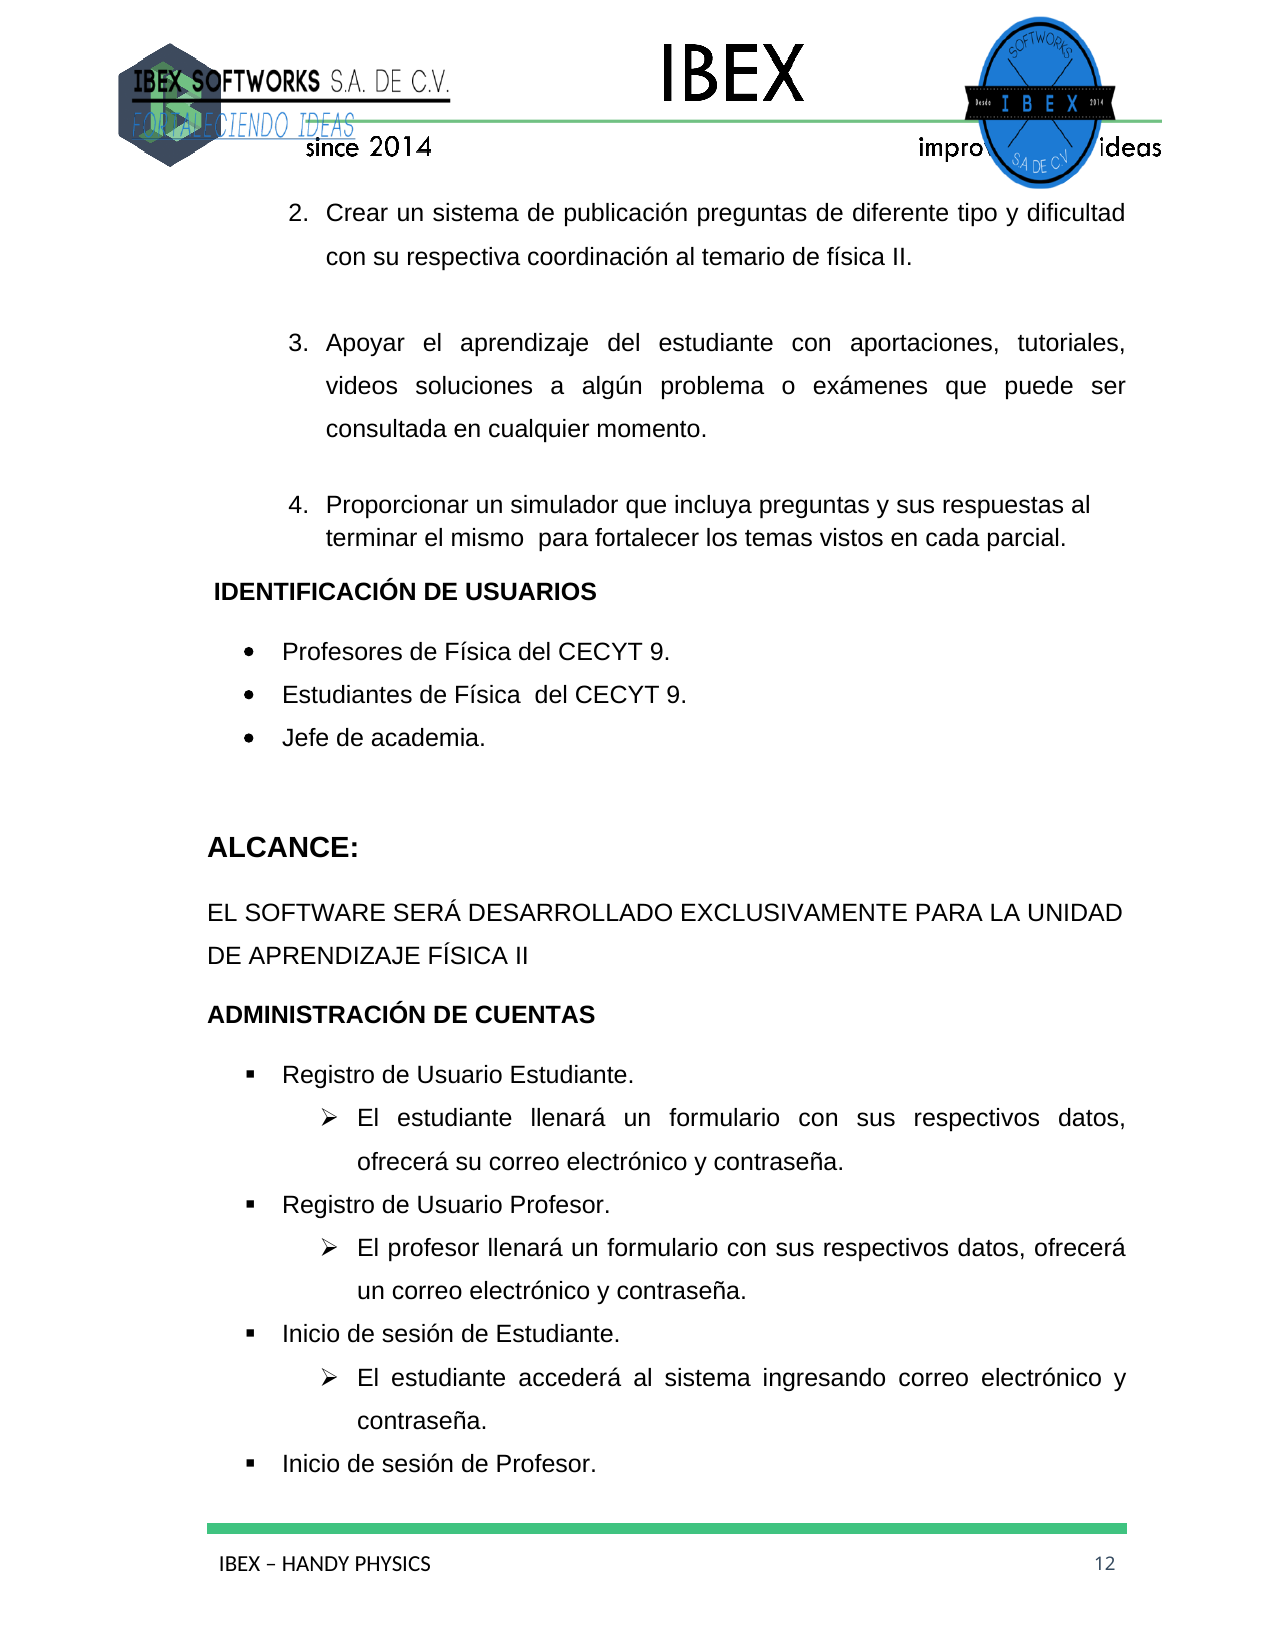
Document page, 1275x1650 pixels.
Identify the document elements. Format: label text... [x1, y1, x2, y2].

list El profesor llenará un formulario con sus respectivos datos, ofrecerá un correo electrónico y contraseña. [319, 1233, 1127, 1305]
list Inicio de sesión de Estudiante. [244, 1319, 1127, 1348]
list Profesores de Física del CECYT 9. [244, 637, 1127, 666]
text ADMINISTRACIÓN DE CUENTAS [207, 1000, 1127, 1029]
list Crear un sistema de publicación preguntas de diferente tipo y dificultad con su respectiva coordinación al temario de física II. [288, 148, 1127, 270]
list Proporcionar un simulador que incluya preguntas y sus respuestas al terminar el mismo para fortalecer los temas vistos en cada parcial. [288, 490, 1127, 552]
text ALCANCE: [207, 831, 1127, 864]
list Jefe de academia. [244, 723, 1127, 752]
list Apoyar el aprendizaje del estudiante con aportaciones, tutoriales, videos soluciones a algún problema o exámenes que puede ser consultada en cualquier momento. [288, 328, 1127, 443]
list Registro de Usuario Profesor. [244, 1190, 1127, 1219]
text IDENTIFICACIÓN DE USUARIOS [207, 577, 1127, 606]
text EL SOFTWARE SERÁ DESARROLLADO EXCLUSIVAMENTE PARA LA UNIDAD DE APRENDIZAJE FÍSICA II [207, 897, 1127, 969]
list Estudiantes de Física del CECYT 9. [244, 680, 1127, 709]
picture [0, 13, 1275, 199]
list Registro de Usuario Estudiante. [244, 1060, 1127, 1089]
list Inicio de sesión de Profesor. [244, 1449, 1127, 1478]
list El estudiante llenará un formulario con sus respectivos datos, ofrecerá su correo electrónico y contraseña. [319, 1103, 1127, 1175]
list El estudiante accederá al sistema ingresando correo electrónico y contraseña. [319, 1363, 1127, 1434]
